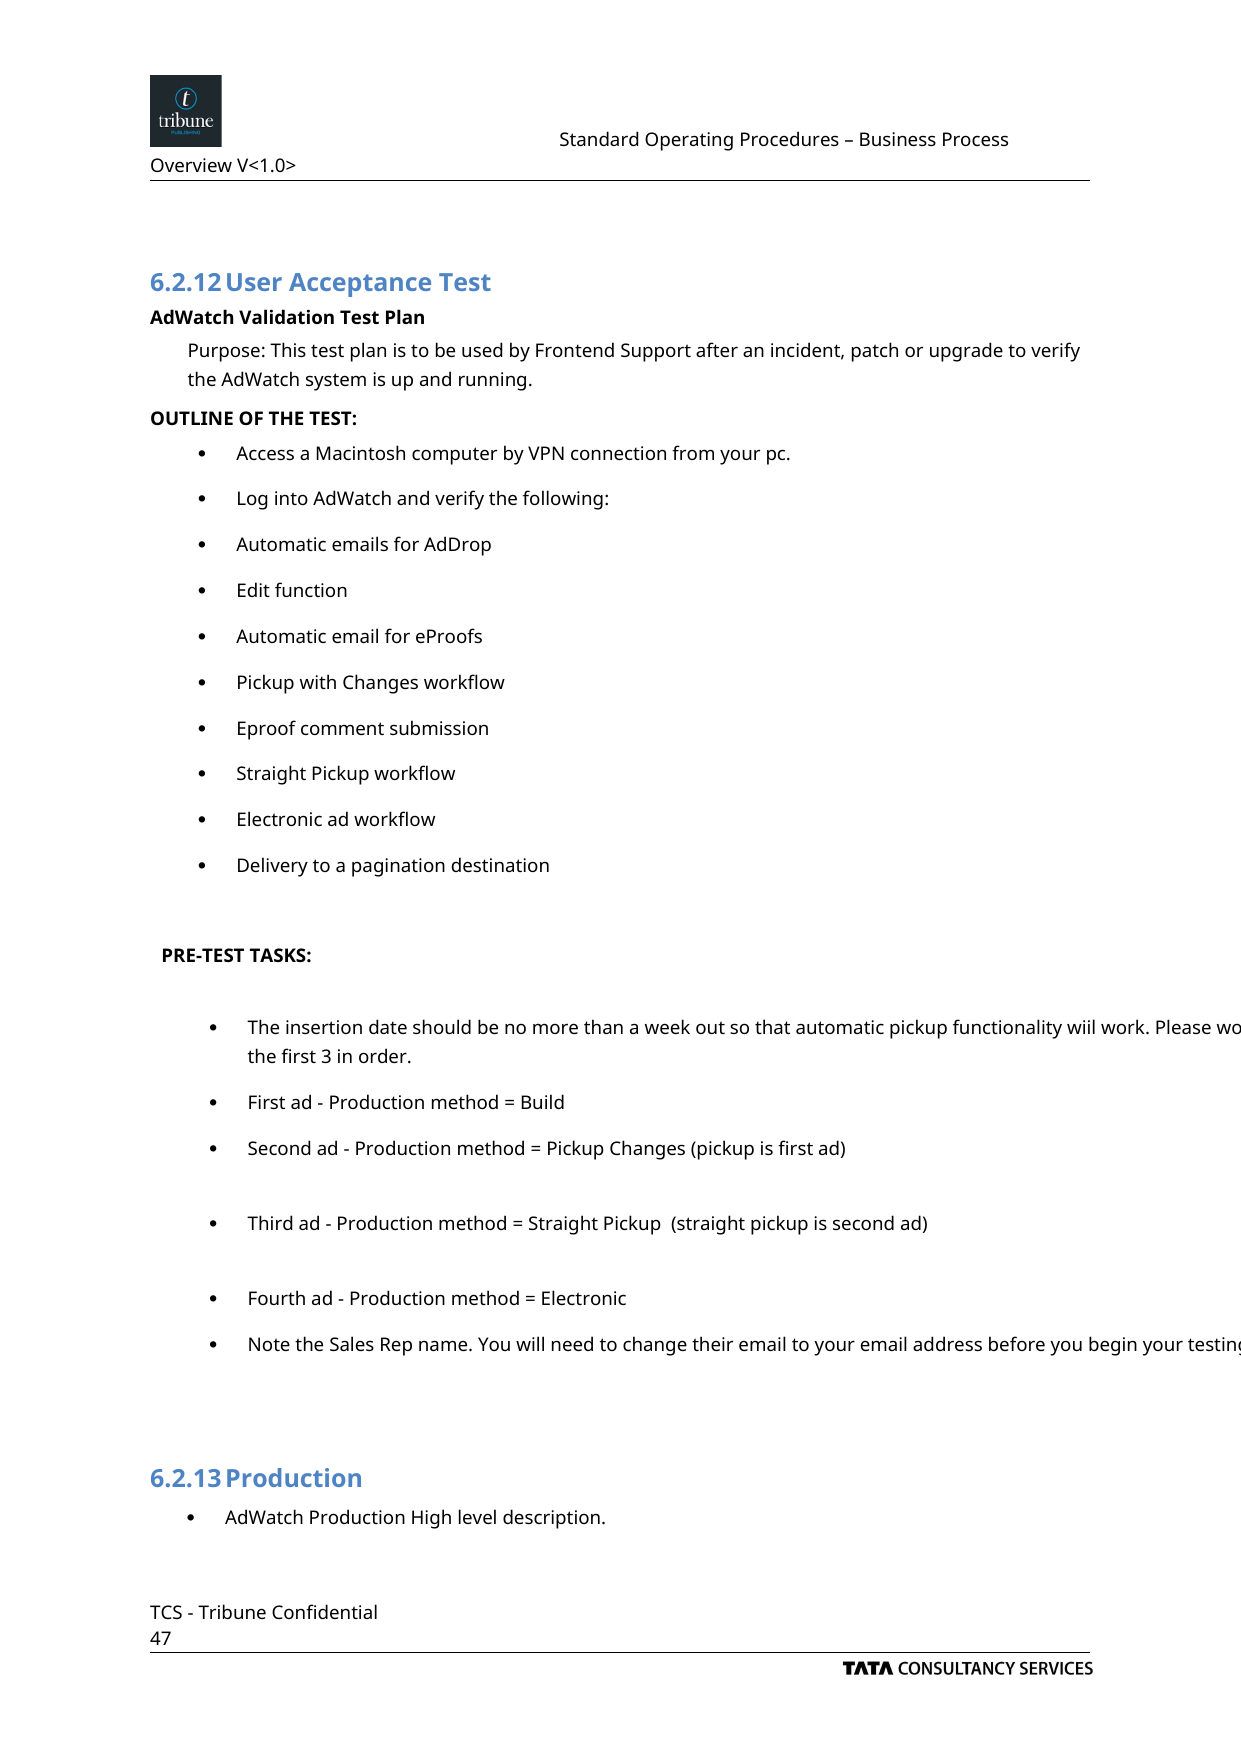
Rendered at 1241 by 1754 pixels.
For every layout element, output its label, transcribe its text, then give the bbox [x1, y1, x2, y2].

table_cell Eproof comment submission [150, 708, 1240, 753]
table_cell Automatic emails for AdDrop [150, 524, 1240, 570]
table_cell Straight Pickup workflow [150, 753, 1240, 799]
table_cell Delivery to a pagination destination PRE-TEST TASKS: [150, 845, 1240, 1415]
text OUTLINE OF THE TEST: [150, 405, 1090, 431]
table_cell Edit function [150, 570, 1240, 616]
table_cell Automatic email for eProofs [150, 616, 1240, 662]
text AdWatch Validation Test Plan [150, 304, 1090, 330]
table_cell Pickup with Changes workflow [150, 662, 1240, 707]
list Purpose: This test plan is to be used by Frontend Support after an incident, patch or upgrade to verify the AdWatch system is up and running. [187, 334, 1090, 392]
text Production [150, 1461, 1090, 1495]
picture [842, 1661, 1093, 1675]
table_cell Log into AdWatch and verify the following: [150, 478, 1240, 524]
table_cell Electronic ad workflow [150, 799, 1240, 845]
picture [150, 75, 222, 147]
text User Acceptance Test [150, 264, 1090, 298]
list AdWatch Production High level description. [187, 1501, 1090, 1531]
table_header Access a Macintosh computer by VPN connection from your pc. [150, 433, 1240, 478]
